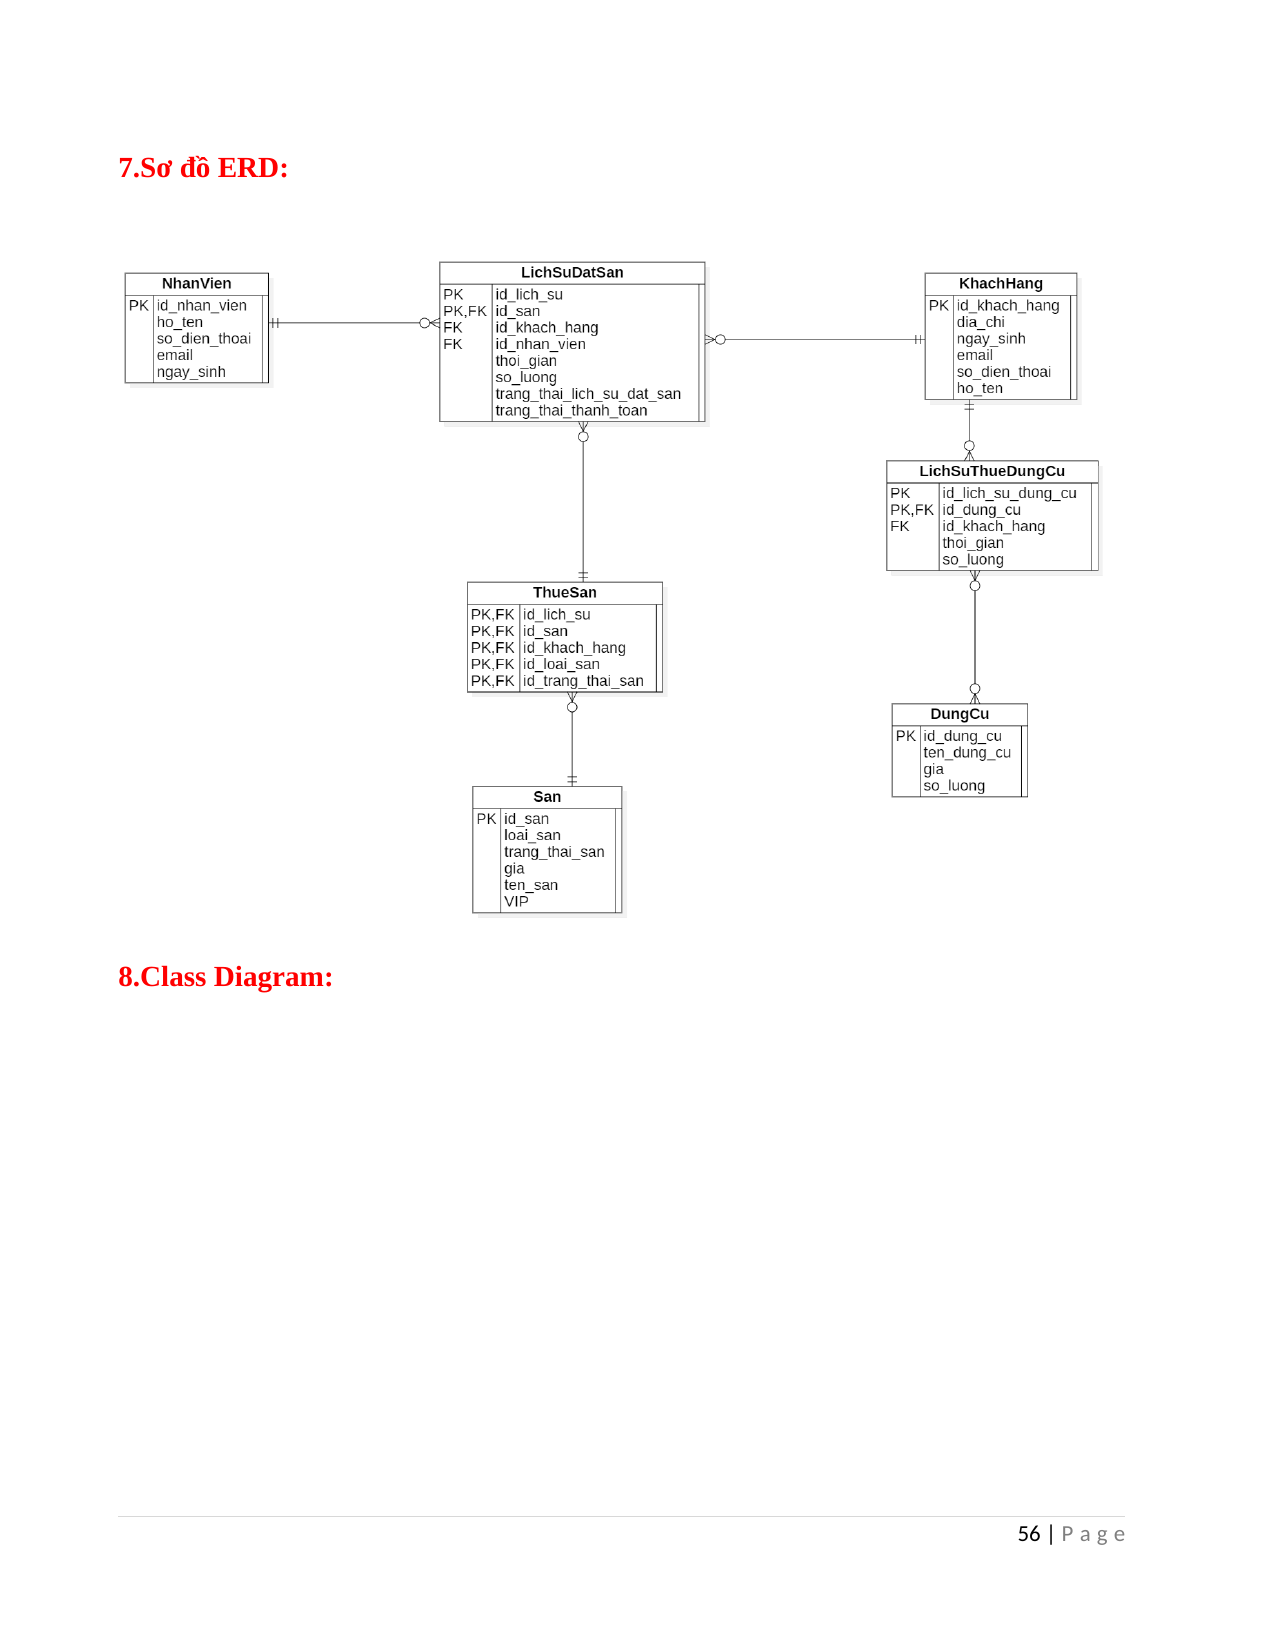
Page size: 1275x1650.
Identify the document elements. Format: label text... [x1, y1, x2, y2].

picture [118, 255, 1125, 940]
list 7.Sơ đồ ERD: [118, 150, 1125, 183]
list 8.Class Diagram: [118, 959, 1125, 992]
